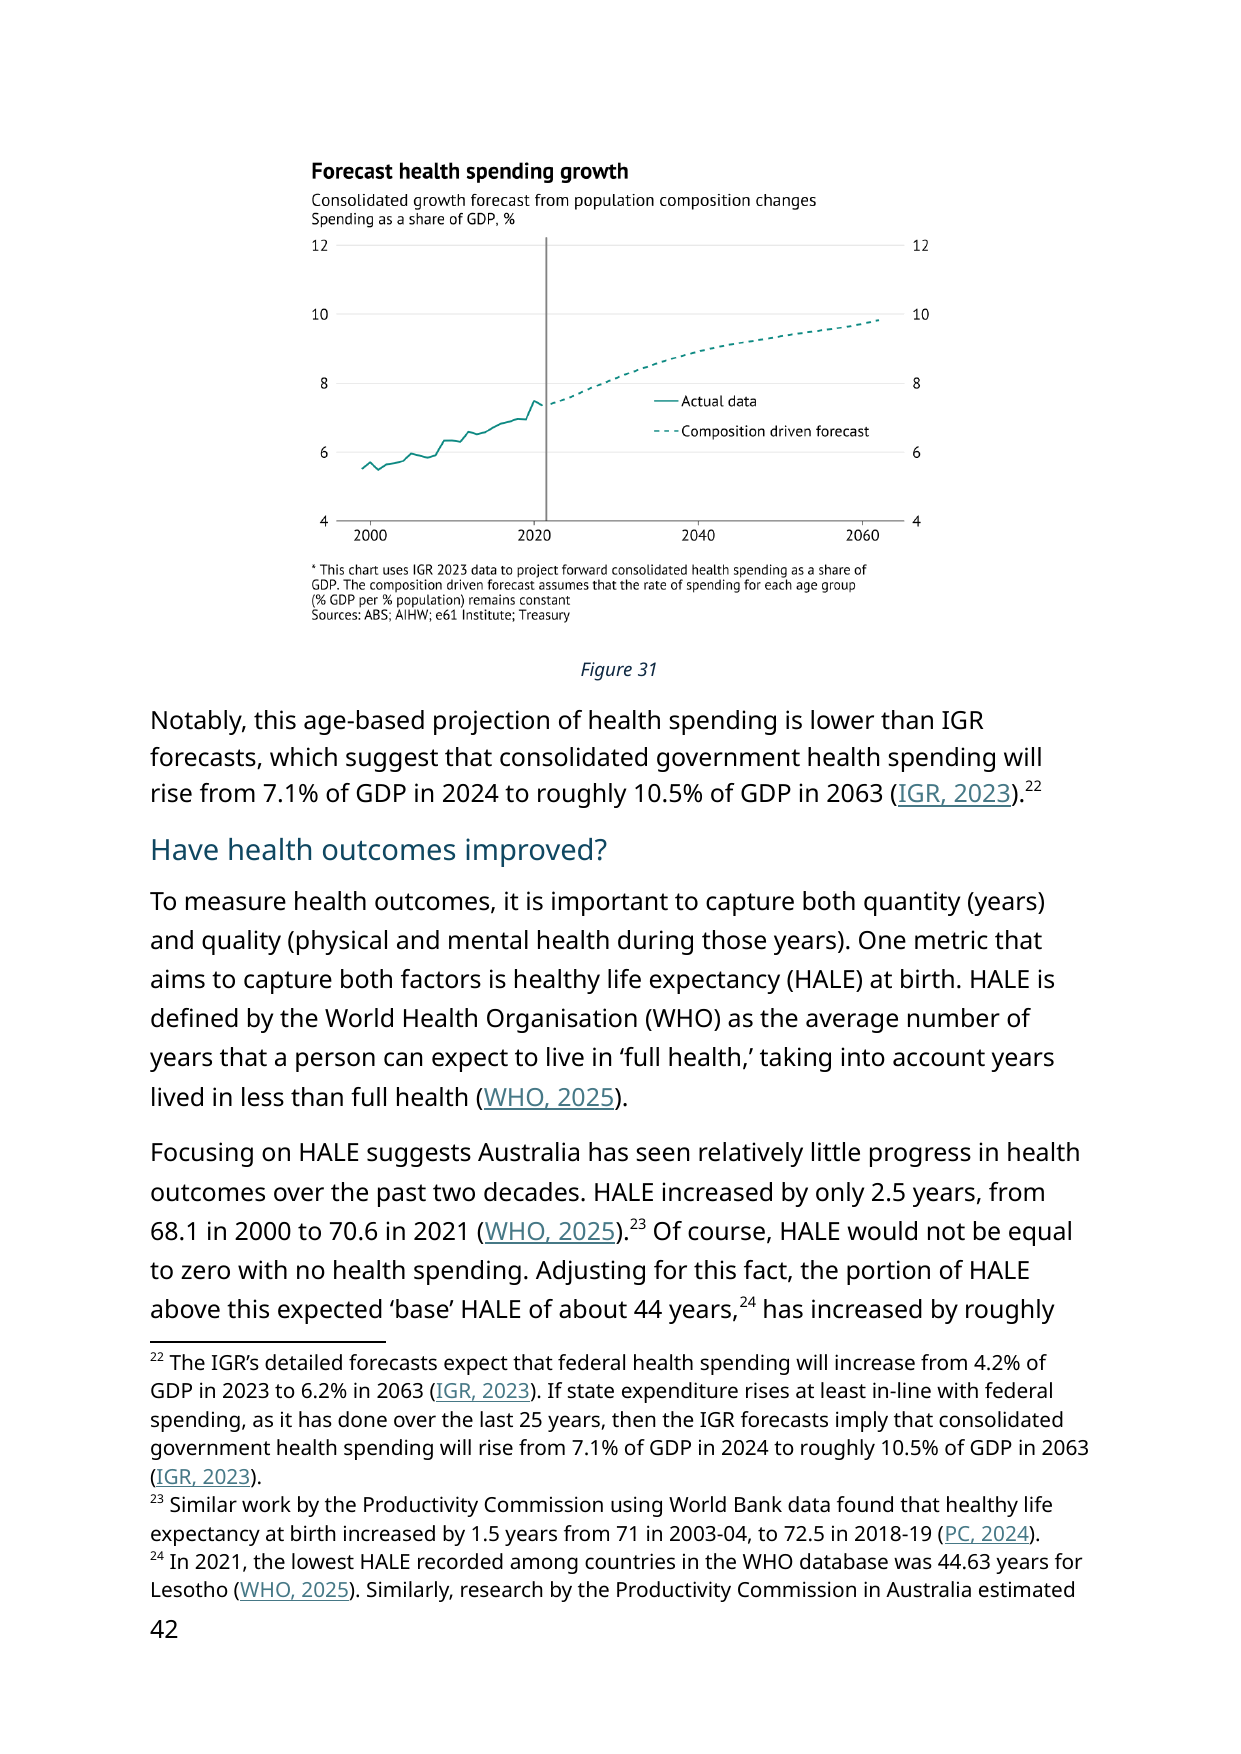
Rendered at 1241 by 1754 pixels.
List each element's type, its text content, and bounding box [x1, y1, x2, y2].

picture [297, 150, 943, 637]
text Notably, this age-based projection of health spending is lower than IGR forecasts, which suggest that consolidated government health spending will rise from 7.1% of GDP in 2024 to roughly 10.5% of GDP in 2063 (IGR, 2023). [150, 702, 1090, 810]
text Figure 31 [150, 656, 1090, 682]
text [150, 1135, 1090, 1326]
text To measure health outcomes, it is important to capture both quantity (years) and quality (physical and mental health during those years). One metric that aims to capture both factors is healthy life expectancy (HALE) at birth. HALE is defined by the World Health Organisation (WHO) as the average number of years that a person can expect to live in ‘full health,’ taking into account years lived in less than full health (WHO, 2025). [150, 883, 1090, 1113]
subtitle Have health outcomes improved? [150, 829, 1090, 869]
